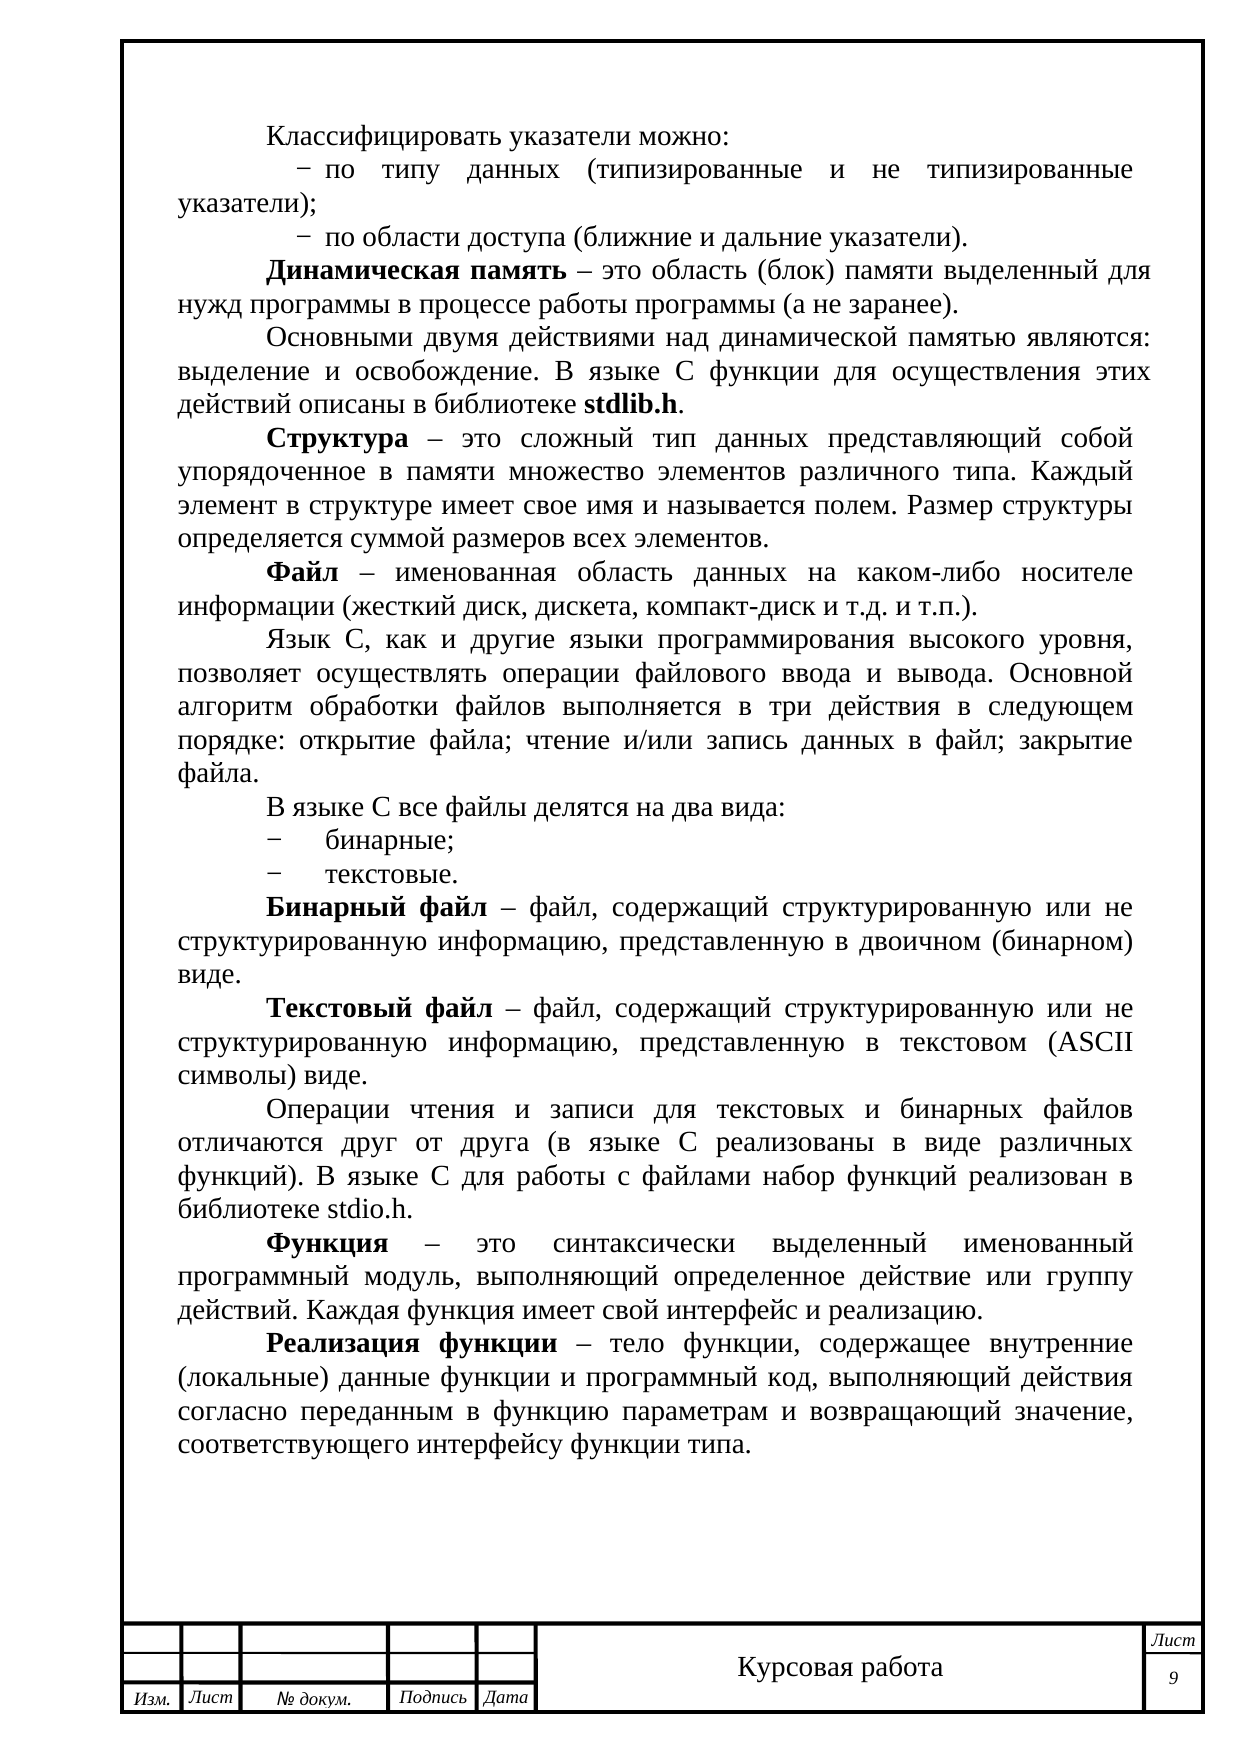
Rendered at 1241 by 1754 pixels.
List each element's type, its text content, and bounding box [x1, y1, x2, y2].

text Файл – именованная область данных на каком-либо носителе информации (жесткий диск, дискета, компакт-диск и т.д. и т.п.). [177, 554, 1134, 621]
list по типу данных (типизированные и не типизированные указатели); [177, 152, 1134, 219]
text Операции чтения и записи для текстовых и бинарных файлов отличаются друг от друга (в языке С реализованы в виде различных функций). В языке С для работы с файлами набор функций реализован в библиотеке stdio.h. [177, 1091, 1134, 1225]
text В языке С все файлы делятся на два вида: [177, 789, 1134, 822]
text Динамическая память – это область (блок) памяти выделенный для нужд программы в процессе работы программы (а не заранее). [177, 252, 1152, 319]
text Язык С, как и другие языки программирования высокого уровня, позволяет осуществлять операции файлового ввода и вывода. Основной алгоритм обработки файлов выполняется в три действия в следующем порядке: открытие файла; чтение и/или запись данных в файл; закрытие файла. [177, 621, 1134, 789]
text Функция – это синтаксически выделенный именованный программный модуль, выполняющий определенное действие или группу действий. Каждая функция имеет свой интерфейс и реализацию. [177, 1225, 1134, 1326]
list текстовые. [266, 856, 1152, 889]
text Структура – это сложный тип данных представляющий собой упорядоченное в памяти множество элементов различного типа. Каждый элемент в структуре имеет свое имя и называется полем. Размер структуры определяется суммой размеров всех элементов. [177, 420, 1134, 554]
text Основными двумя действиями над динамической памятью являются: выделение и освобождение. В языке С функции для осуществления этих действий описаны в библиотеке stdlib.h. [177, 319, 1152, 420]
text Реализация функции – тело функции, содержащее внутренние (локальные) данные функции и программный код, выполняющий действия согласно переданным в функцию параметрам и возвращающий значение, соответствующего интерфейсу функции типа. [177, 1326, 1134, 1460]
text Бинарный файл – файл, содержащий структурированную или не структурированную информацию, представленную в двоичном (бинарном) виде. [177, 889, 1134, 990]
list бинарные; [266, 822, 1152, 856]
text Текстовый файл – файл, содержащий структурированную или не структурированную информацию, представленную в текстовом (ASCII символы) виде. [177, 990, 1134, 1091]
list по области доступа (ближние и дальние указатели). [177, 219, 1134, 252]
text Классифицировать указатели можно: [177, 118, 1134, 152]
